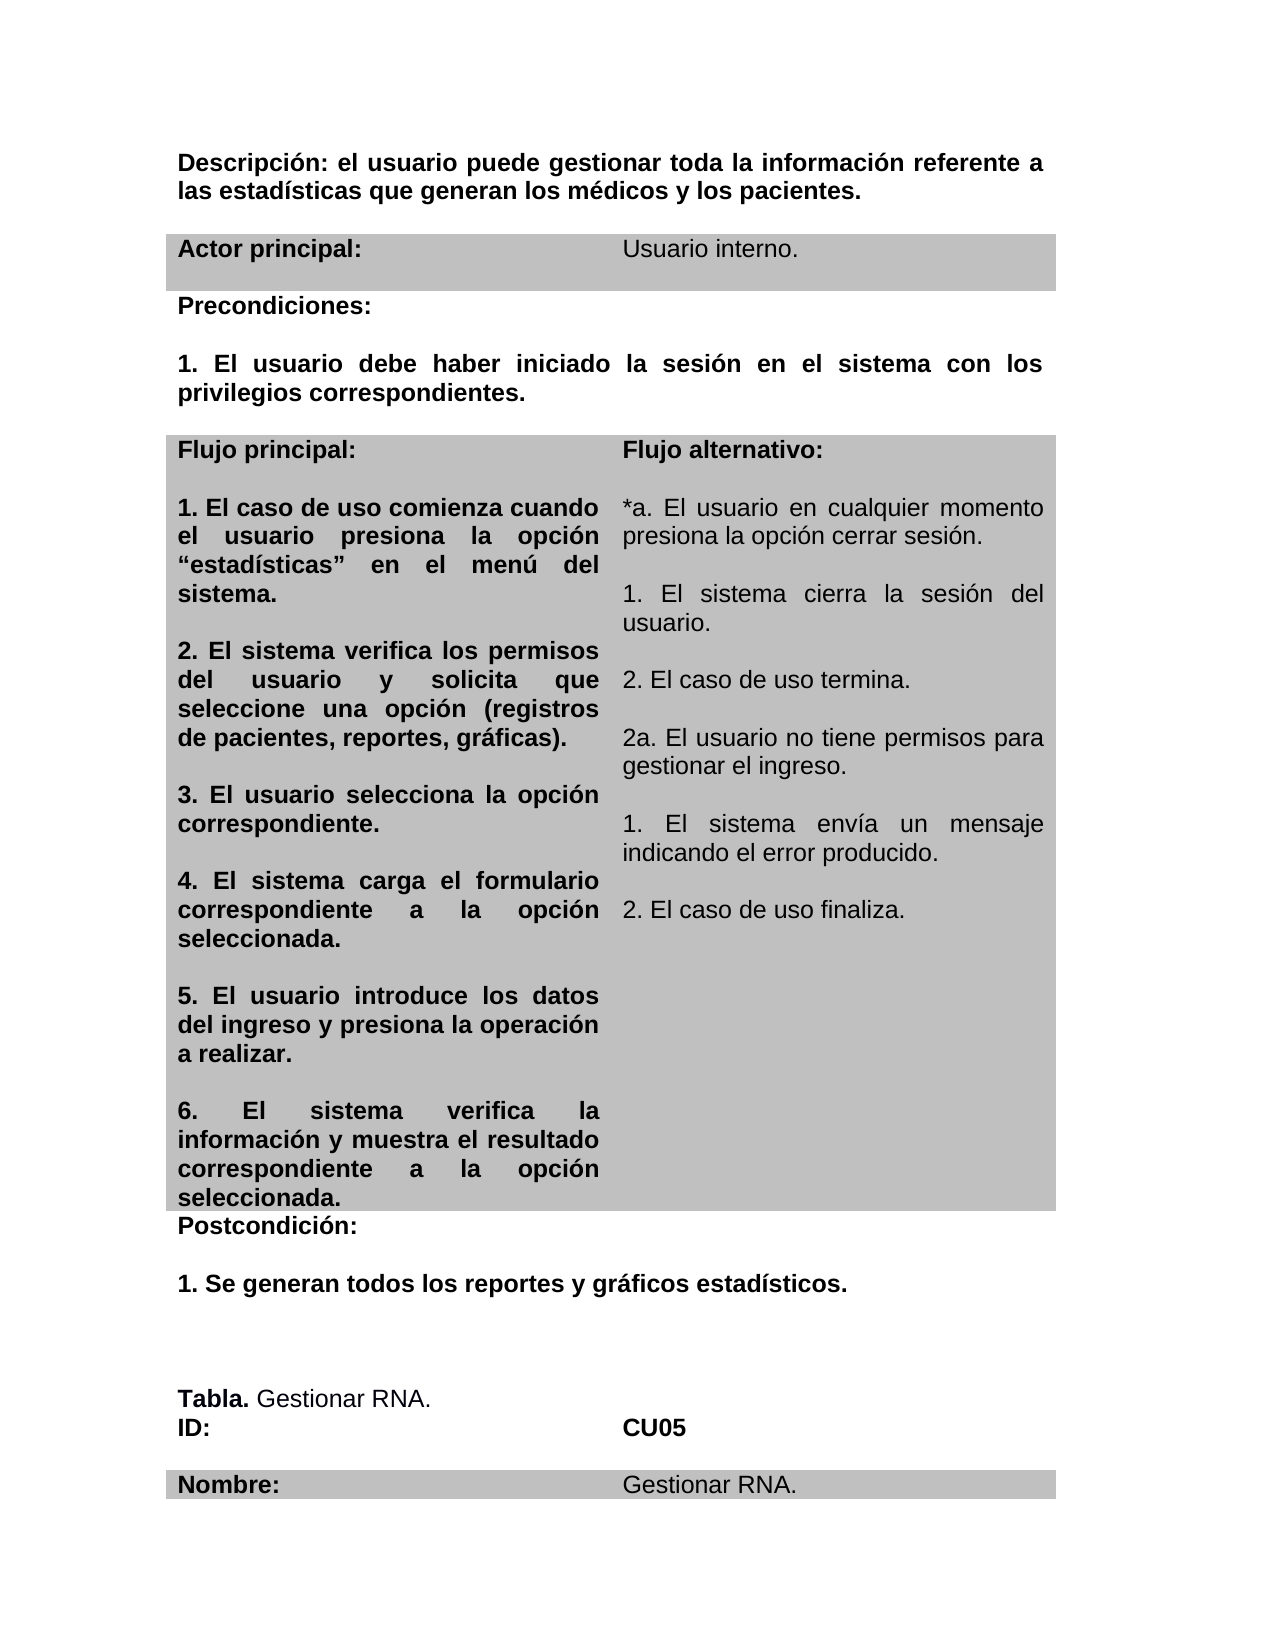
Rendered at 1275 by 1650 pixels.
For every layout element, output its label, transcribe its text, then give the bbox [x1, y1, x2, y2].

table_cell Precondiciones: 1. El usuario debe haber iniciado la sesión en el sistema con los privilegios correspondientes. [166, 291, 1056, 435]
table_cell Gestionar RNA. [611, 1470, 1056, 1499]
table_cell Actor principal: [166, 234, 611, 291]
table_cell Postcondición: 1. Se generan todos los reportes y gráficos estadísticos. [166, 1211, 1056, 1326]
table_cell Flujo principal: 1. El caso de uso comienza cuando el usuario presiona la opción “estadísticas” en el menú del sistema. 2. El sistema verifica los permisos del usuario y solicita que seleccione una opción (registros de pacientes, reportes, gráficas). 3. El usuario selecciona la opción correspondiente. 4. El sistema carga el formulario correspondiente a la opción seleccionada. 5. El usuario introduce los datos del ingreso y presiona la operación a realizar. 6. El sistema verifica la información y muestra el resultado correspondiente a la opción seleccionada. [166, 435, 611, 1211]
table_header ID: [166, 1413, 611, 1470]
table_cell Nombre: [166, 1470, 611, 1499]
table_header CU05 [611, 1413, 1056, 1470]
table_cell Descripción: el usuario puede gestionar toda la información referente a las estadísticas que generan los médicos y los pacientes. [166, 148, 1056, 234]
table_cell Usuario interno. [611, 234, 1056, 291]
text Tabla. Gestionar RNA. [177, 1384, 1098, 1413]
table_cell Flujo alternativo: *a. El usuario en cualquier momento presiona la opción cerrar sesión. 1. El sistema cierra la sesión del usuario. 2. El caso de uso termina. 2a. El usuario no tiene permisos para gestionar el ingreso. 1. El sistema envía un mensaje indicando el error producido. 2. El caso de uso finaliza. [611, 435, 1056, 1211]
